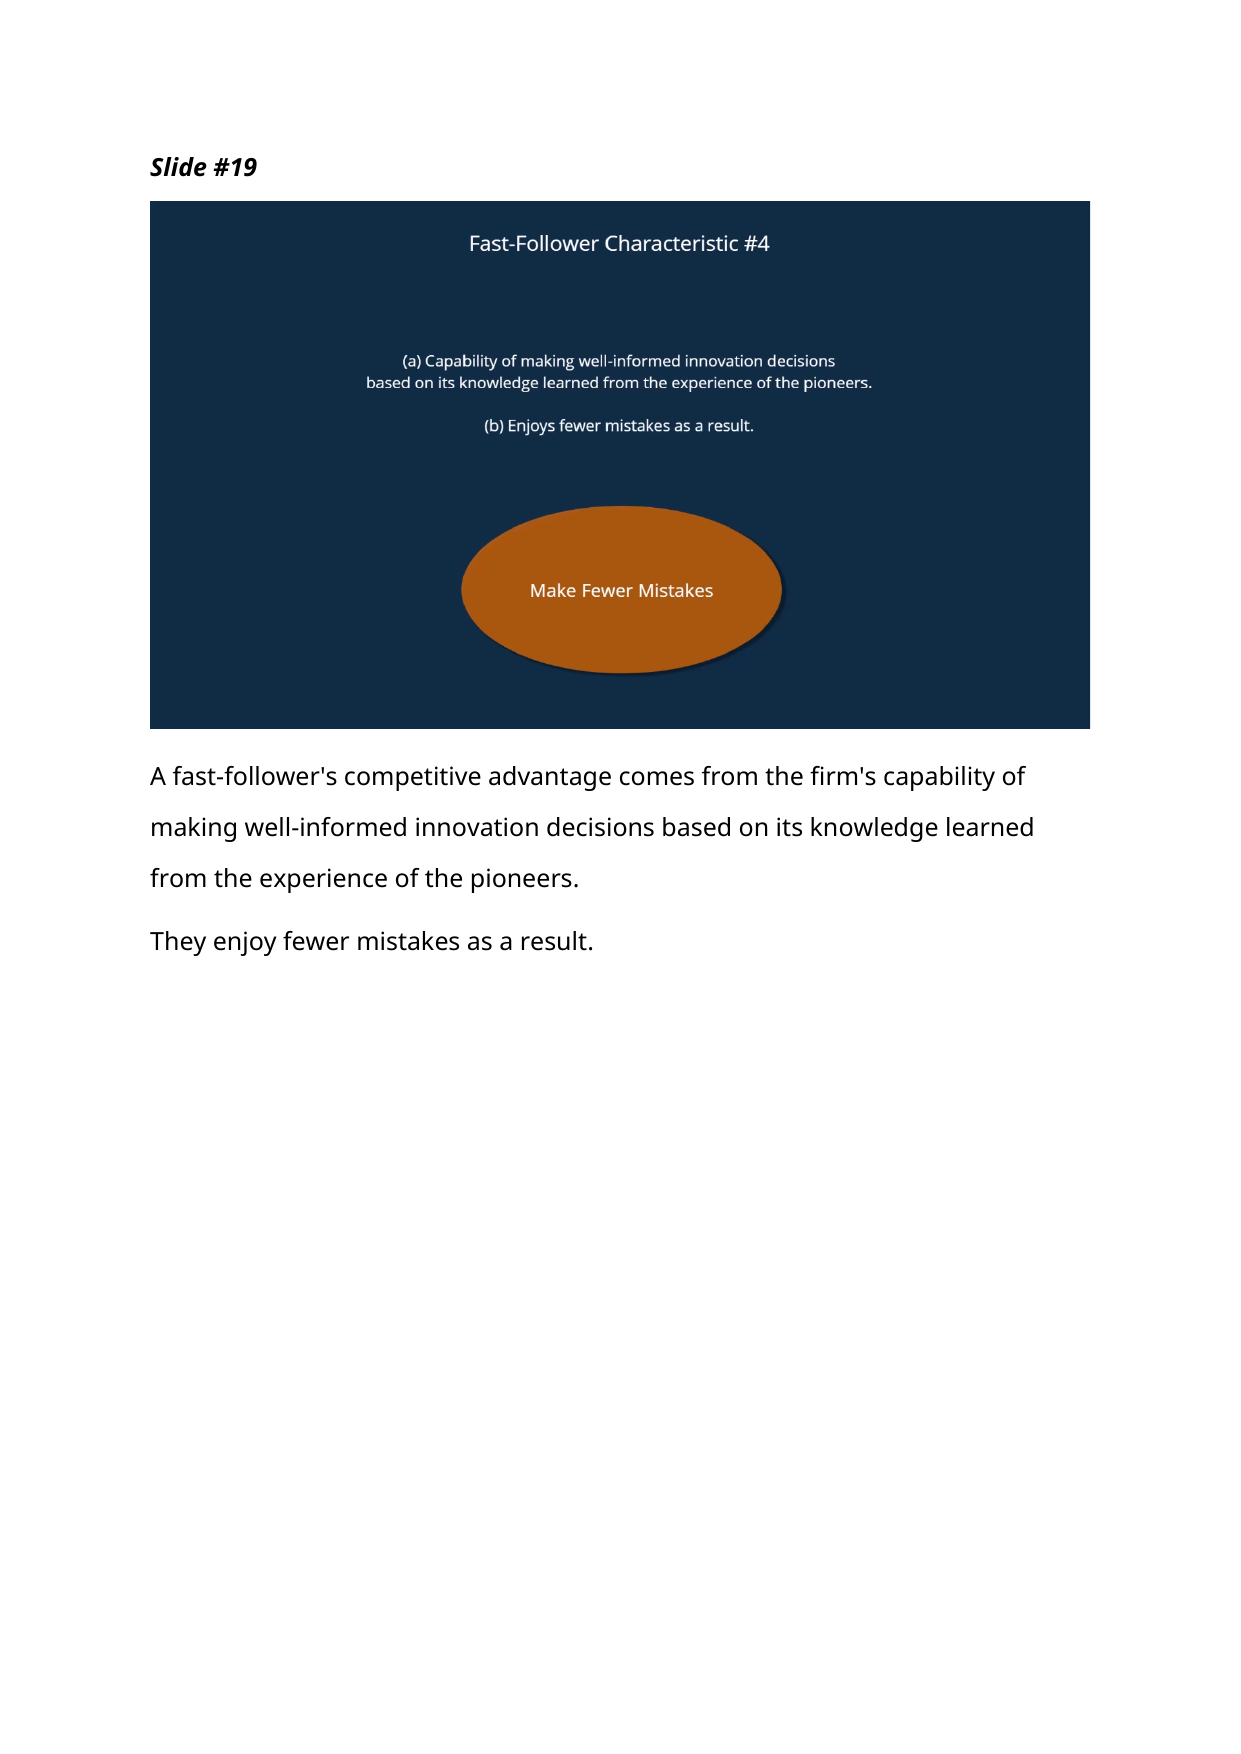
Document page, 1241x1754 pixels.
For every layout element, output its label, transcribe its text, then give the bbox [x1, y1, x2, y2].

text A fast-follower's competitive advantage comes from the firm's capability of making well-informed innovation decisions based on its knowledge learned from the experience of the pioneers. [150, 758, 1090, 894]
text They enjoy fewer mistakes as a result. [150, 924, 1090, 958]
picture [150, 201, 1091, 729]
subtitle Slide #19 [150, 150, 1090, 201]
